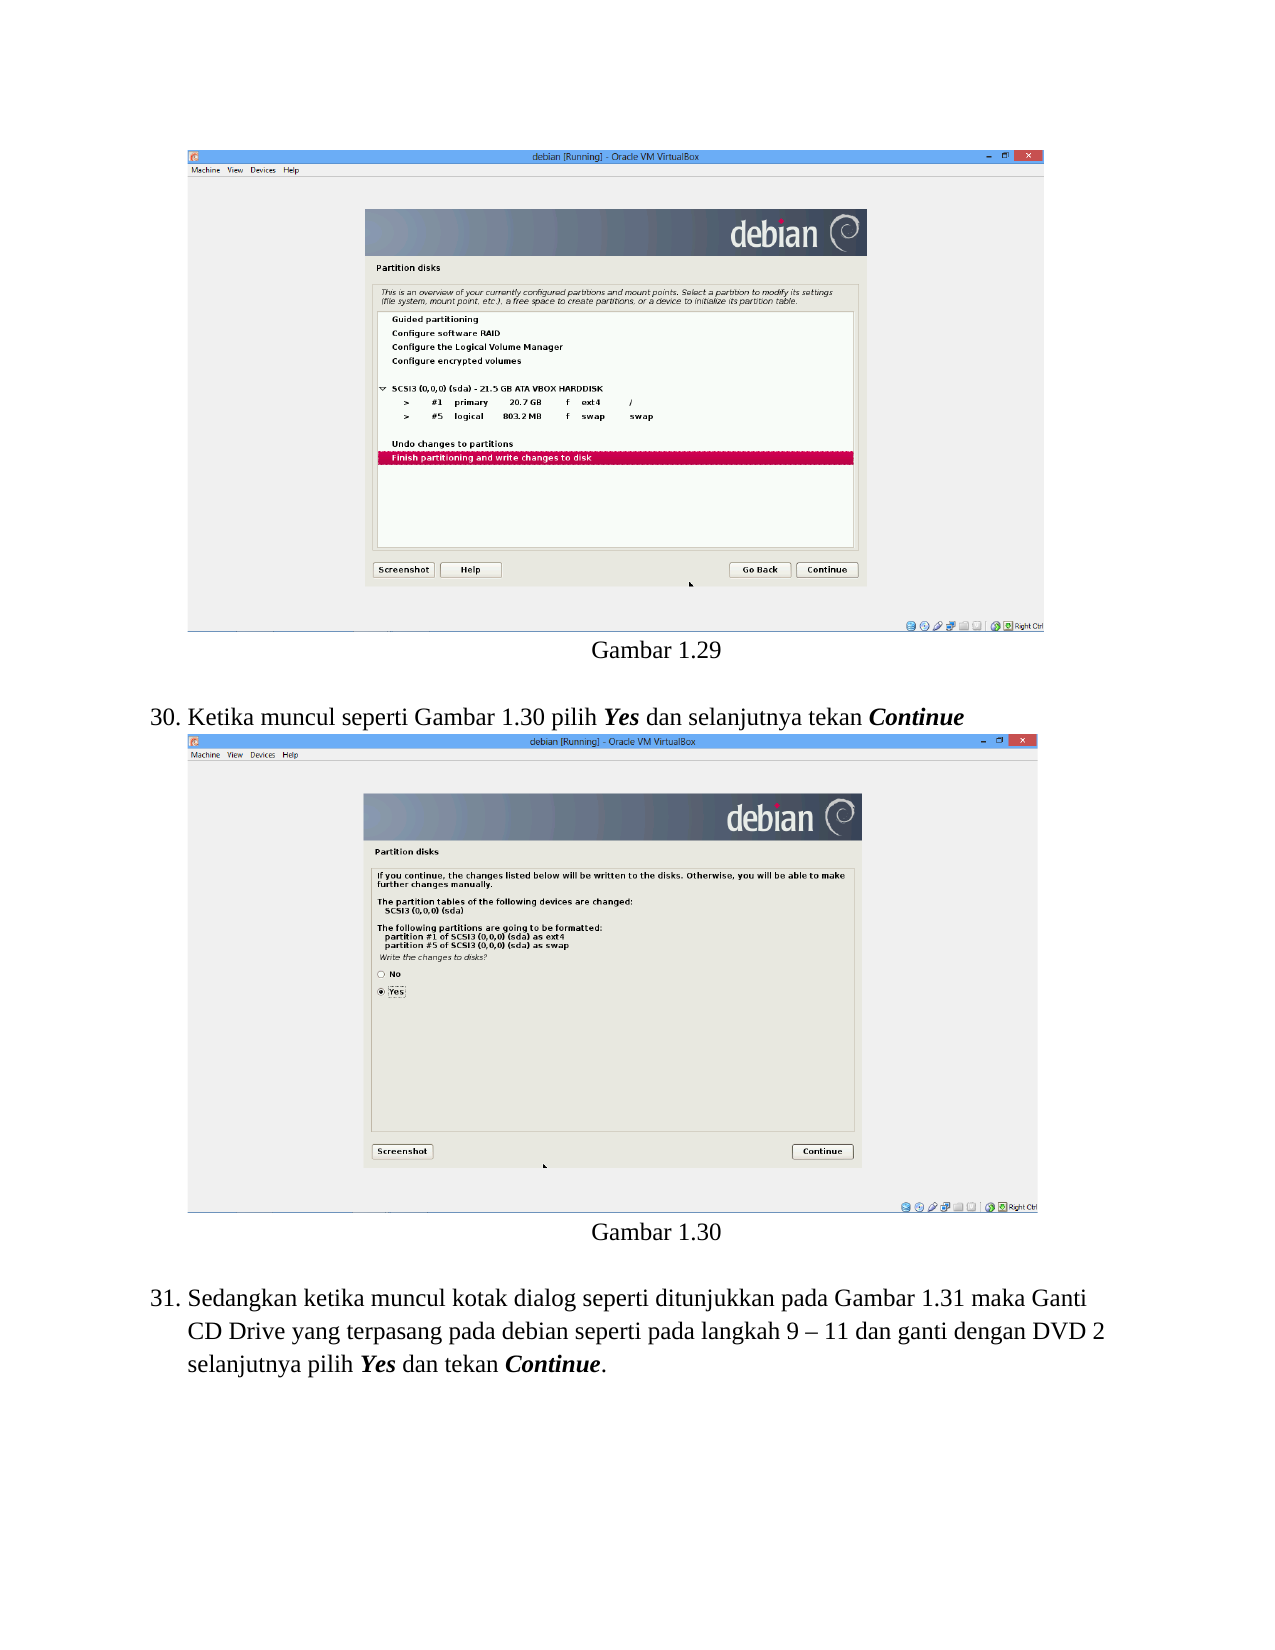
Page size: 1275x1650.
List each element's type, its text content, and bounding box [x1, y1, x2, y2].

list Gambar 1.29 [187, 636, 1125, 664]
list Ketika muncul seperti Gambar 1.30 pilih Yes dan selanjutnya tekan Continue [150, 702, 1125, 730]
picture [187, 734, 1038, 1213]
list Gambar 1.30 [187, 1217, 1125, 1245]
picture [187, 150, 1044, 632]
list Sedangkan ketika muncul kotak dialog seperti ditunjukkan pada Gambar 1.31 maka Ganti CD Drive yang terpasang pada debian seperti pada langkah 9 – 11 dan ganti dengan DVD 2 selanjutnya pilih Yes dan tekan Continue. [150, 1283, 1125, 1377]
